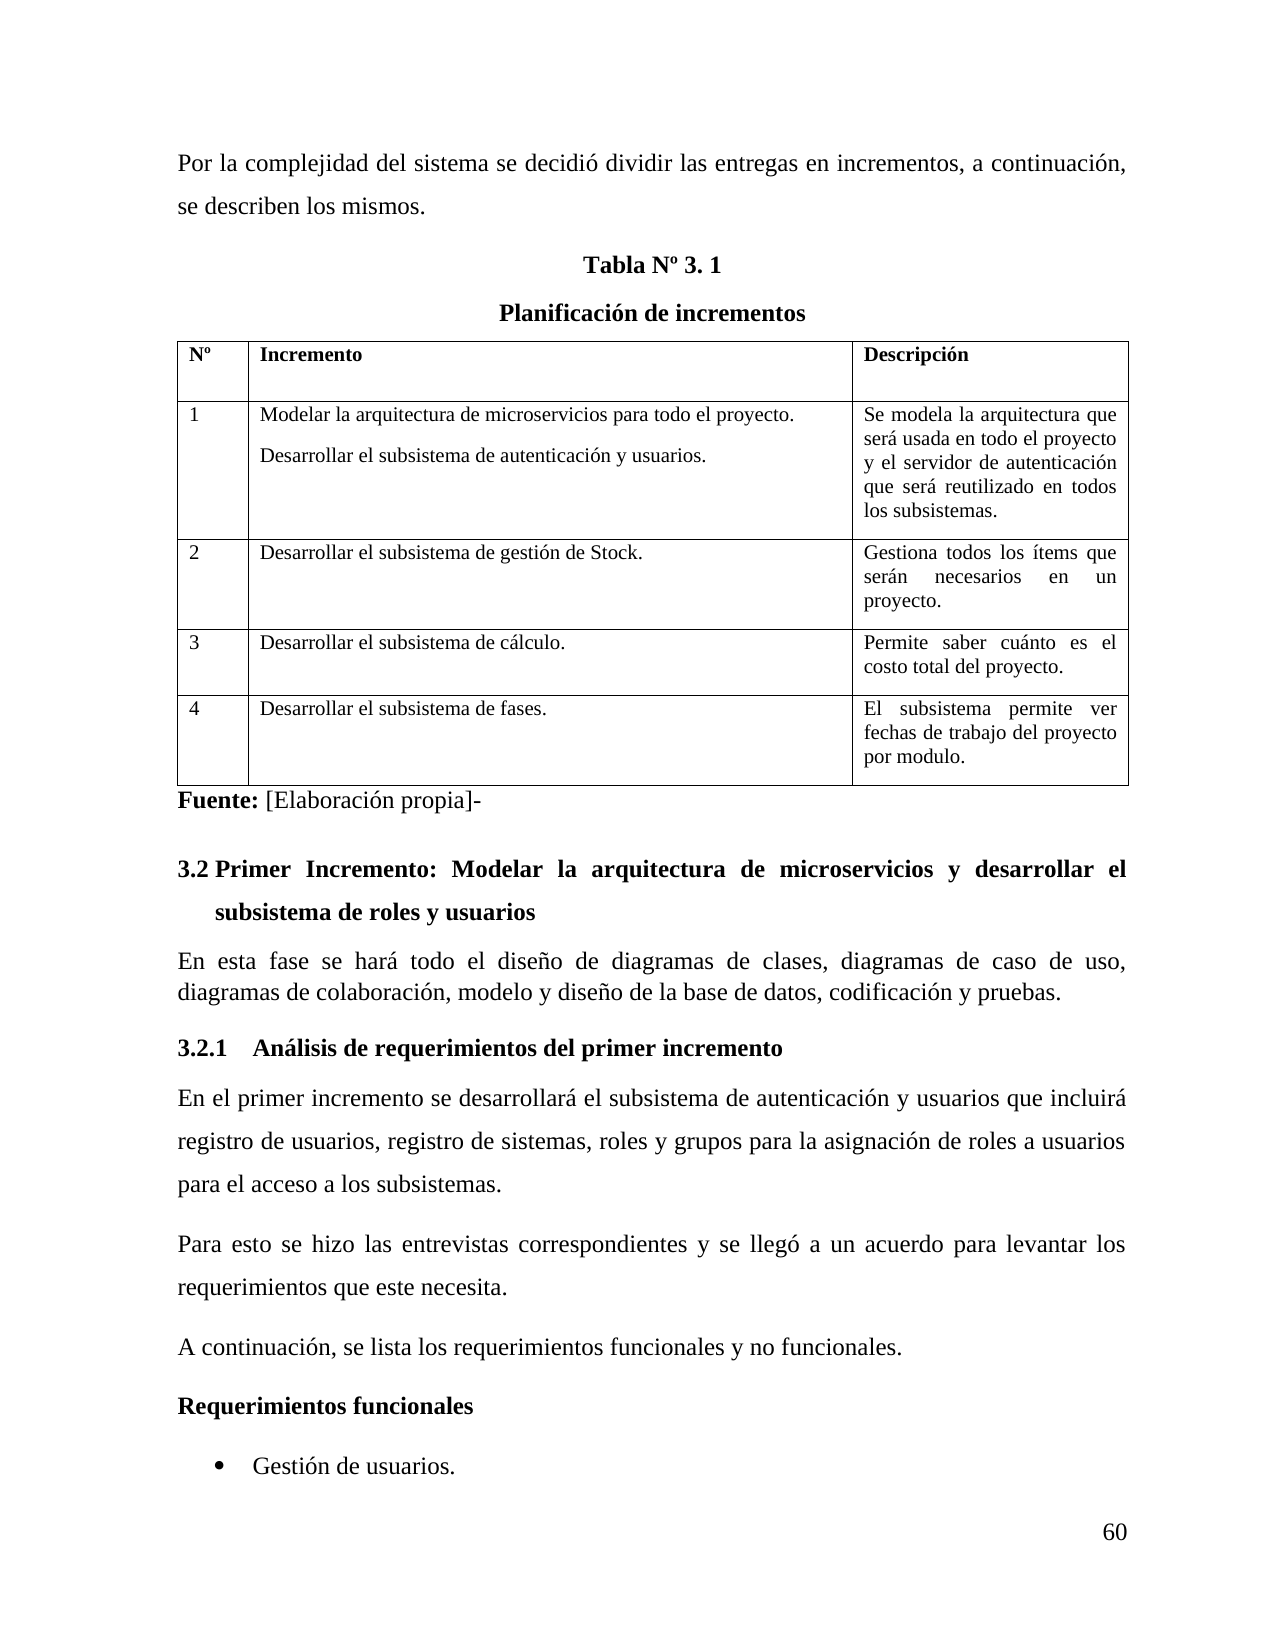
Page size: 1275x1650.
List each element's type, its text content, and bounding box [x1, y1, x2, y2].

subtitle Primer Incremento: Modelar la arquitectura de microservicios y desarrollar el subsistema de roles y usuarios [177, 854, 1127, 926]
text En el primer incremento se desarrollará el subsistema de autenticación y usuarios que incluirá registro de usuarios, registro de sistemas, roles y grupos para la asignación de roles a usuarios para el acceso a los subsistemas. [177, 1083, 1127, 1198]
table_cell El subsistema permite ver fechas de trabajo del proyecto por modulo. [853, 696, 1128, 784]
text Fuente: [Elaboración propia]- [177, 786, 1127, 814]
table_header Descripción [853, 342, 1128, 401]
list Gestión de usuarios. [215, 1451, 1127, 1480]
table_cell Permite saber cuánto es el costo total del proyecto. [853, 630, 1128, 694]
text En esta fase se hará todo el diseño de diagramas de clases, diagramas de caso de uso, diagramas de colaboración, modelo y diseño de la base de datos, codificación y pruebas. [177, 946, 1127, 1006]
table_cell Desarrollar el subsistema de cálculo. [249, 630, 852, 694]
subtitle Tabla Nº 3. 1 [177, 251, 1127, 279]
table_header Nº [178, 342, 248, 401]
text A continuación, se lista los requerimientos funcionales y no funcionales. [177, 1332, 1127, 1360]
subtitle Planificación de incrementos [177, 298, 1127, 327]
table_cell Modelar la arquitectura de microservicios para todo el proyecto. Desarrollar el subsistema de autenticación y usuarios. [249, 402, 852, 539]
text Por la complejidad del sistema se decidió dividir las entregas en incrementos, a continuación, se describen los mismos. [177, 148, 1127, 219]
table_cell Se modela la arquitectura que será usada en todo el proyecto y el servidor de autenticación que será reutilizado en todos los subsistemas. [853, 402, 1128, 539]
table_cell Desarrollar el subsistema de fases. [249, 696, 852, 784]
table_cell Gestiona todos los ítems que serán necesarios en un proyecto. [853, 540, 1128, 629]
table_cell 1 [178, 402, 248, 539]
table_cell Desarrollar el subsistema de gestión de Stock. [249, 540, 852, 629]
table_cell 2 [178, 540, 248, 629]
table_header Incremento [249, 342, 852, 401]
text Para esto se hizo las entrevistas correspondientes y se llegó a un acuerdo para levantar los requerimientos que este necesita. [177, 1229, 1127, 1301]
table_cell 3 [178, 630, 248, 694]
table_cell 4 [178, 696, 248, 784]
text Requerimientos funcionales [177, 1391, 1127, 1420]
subtitle Análisis de requerimientos del primer incremento [177, 1033, 1127, 1062]
